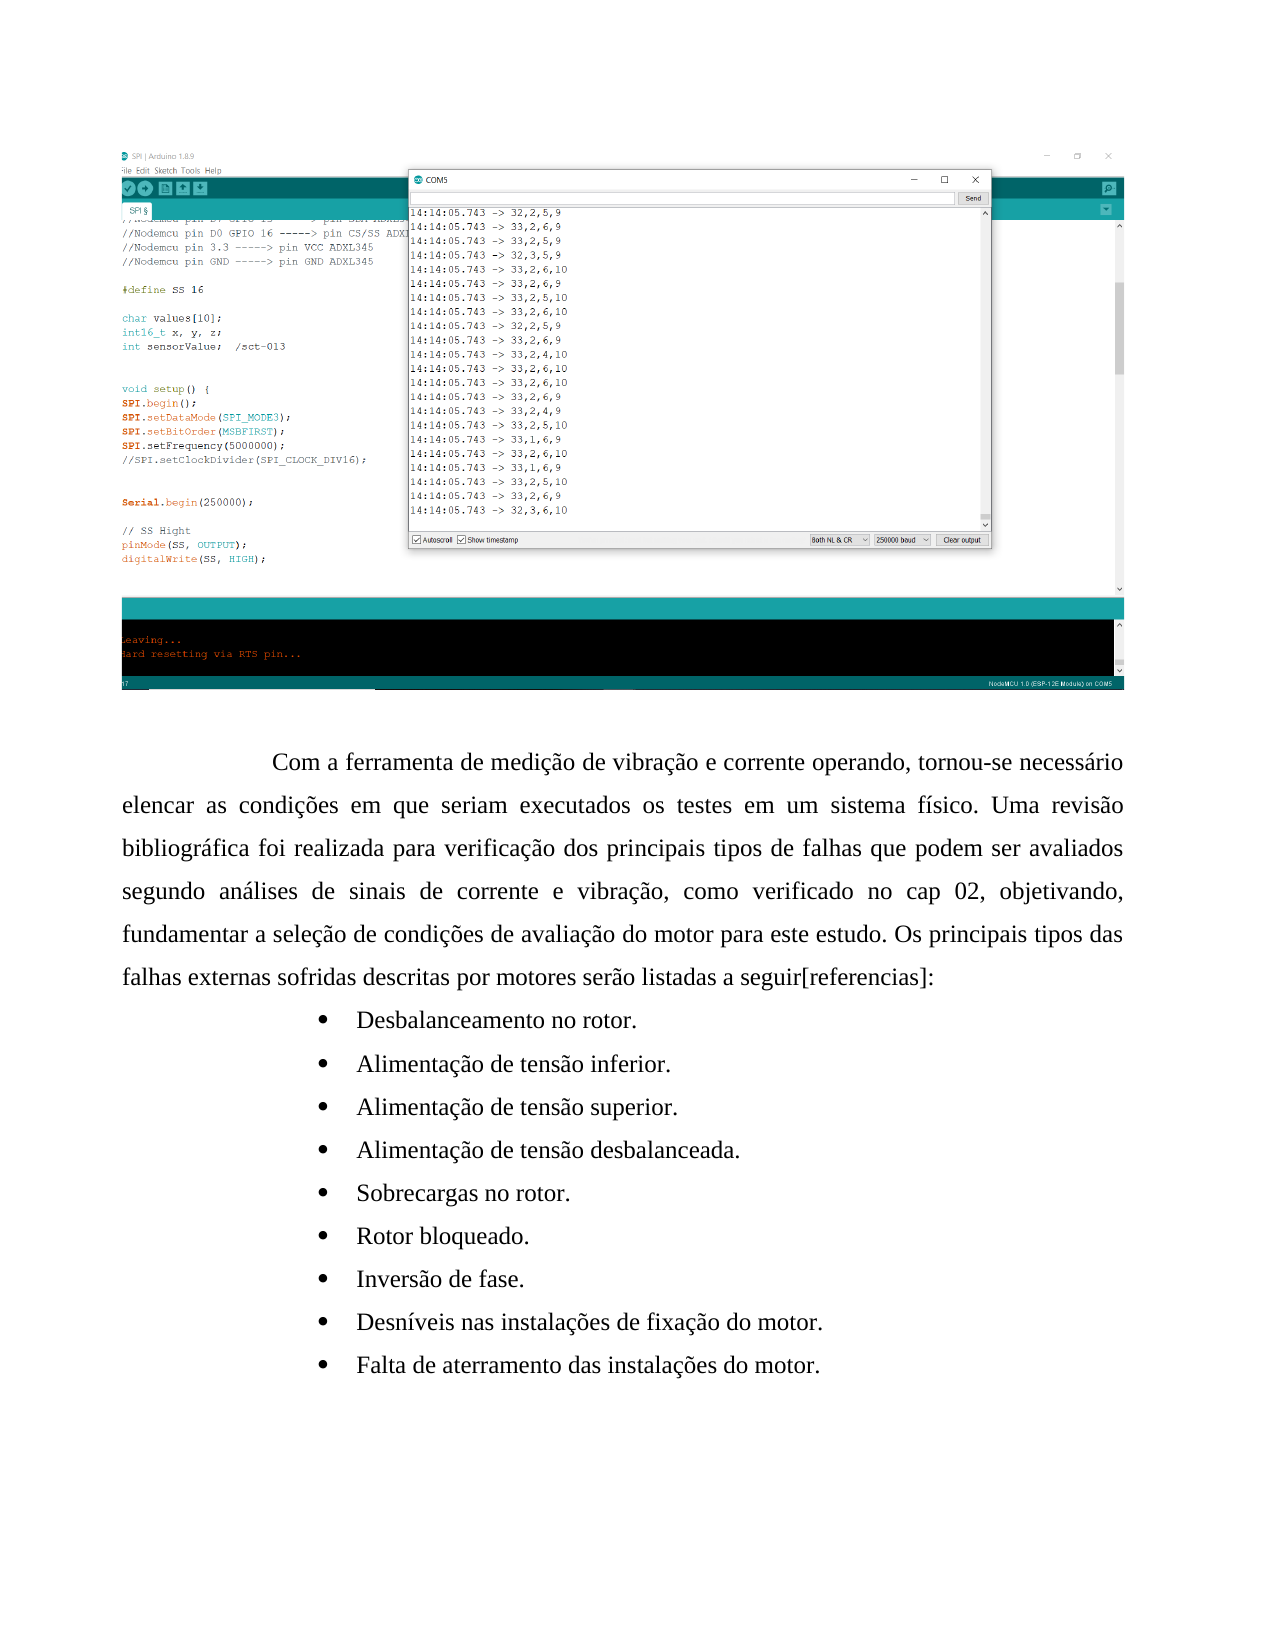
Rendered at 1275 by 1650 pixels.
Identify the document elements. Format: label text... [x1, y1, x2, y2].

list Rotor bloqueado. [319, 1221, 1125, 1250]
list Inversão de fase. [319, 1264, 1125, 1293]
list Sobrecargas no rotor. [319, 1178, 1125, 1207]
picture [121, 150, 1125, 690]
list Falta de aterramento das instalações do motor. [319, 1351, 1125, 1379]
list Alimentação de tensão superior. [319, 1092, 1125, 1121]
list Desníveis nas instalações de fixação do motor. [319, 1307, 1125, 1336]
list Alimentação de tensão desbalanceada. [319, 1135, 1125, 1164]
text Com a ferramenta de medição de vibração e corrente operando, tornou-se necessário elencar as condições em que seriam executados os testes em um sistema físico. Uma revisão bibliográfica foi realizada para verificação dos principais tipos de falhas que podem ser avaliados segundo análises de sinais de corrente e vibração, como verificado no cap 02, objetivando, fundamentar a seleção de condições de avaliação do motor para este estudo. Os principais tipos das falhas externas sofridas descritas por motores serão listadas a seguir[referencias]: [122, 747, 1125, 991]
list Alimentação de tensão inferior. [319, 1049, 1125, 1077]
list Desbalanceamento no rotor. [319, 1006, 1125, 1034]
